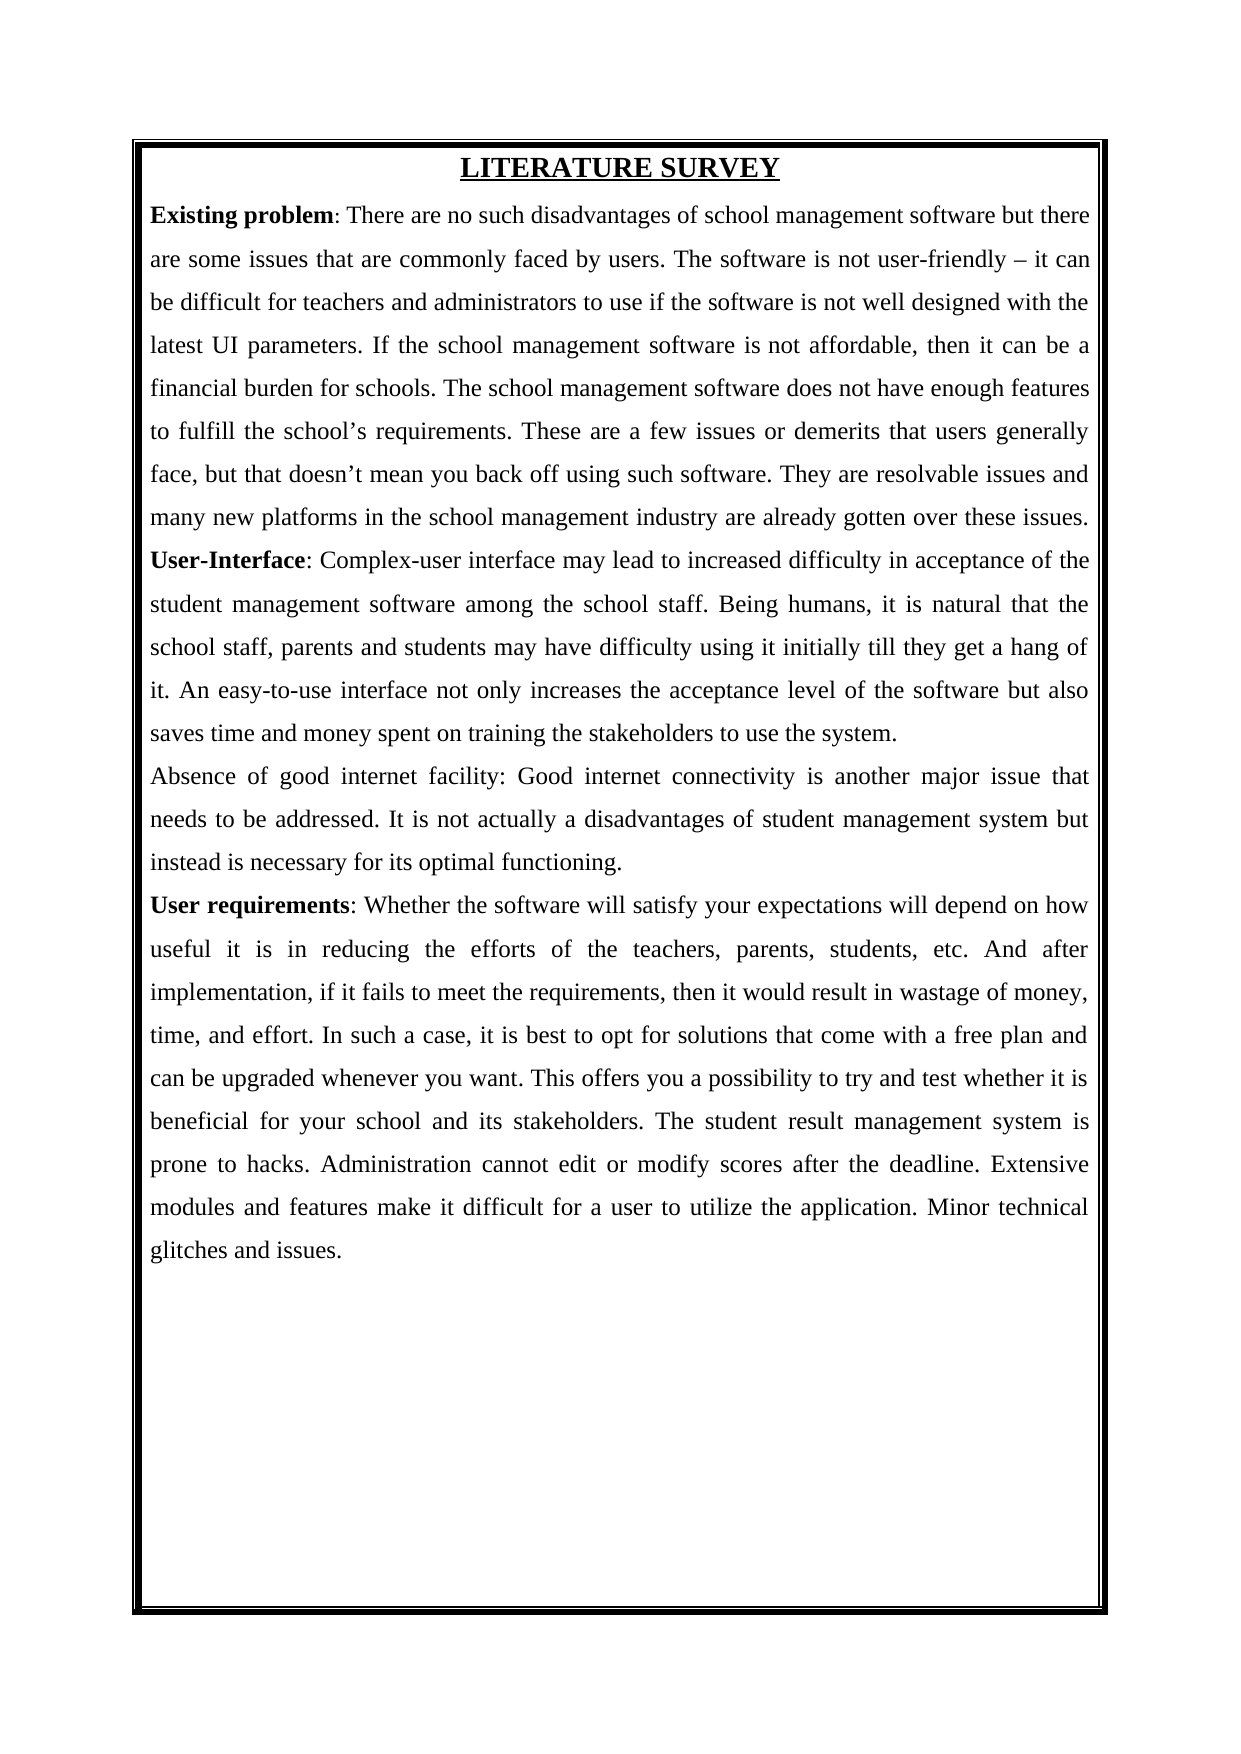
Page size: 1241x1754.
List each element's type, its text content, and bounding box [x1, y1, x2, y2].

text User requirements: Whether the software will satisfy your expectations will depend on how useful it is in reducing the efforts of the teachers, parents, students, etc. And after implementation, if it fails to meet the requirements, then it would result in wastage of money, time, and effort. In such a case, it is best to opt for solutions that come with a free plan and can be upgraded whenever you want. This offers you a possibility to try and test whether it is beneficial for your school and its stakeholders. The student result management system is prone to hacks. Administration cannot edit or modify scores after the deadline. Extensive modules and features make it difficult for a user to utilize the application. Minor technical glitches and issues. [150, 891, 1090, 1264]
text Existing problem: There are no such disadvantages of school management software but there are some issues that are commonly faced by users. The software is not user-friendly – it can be difficult for teachers and administrators to use if the software is not well designed with the latest UI parameters. If the school management software is not affordable, then it can be a financial burden for schools. The school management software does not have enough features to fulfill the school’s requirements. These are a few issues or demerits that users generally face, but that doesn’t mean you back off using such software. They are resolvable issues and many new platforms in the school management industry are already gotten over these issues. User-Interface: Complex-user interface may lead to increased difficulty in acceptance of the student management software among the school staff. Being humans, it is natural that the school staff, parents and students may have difficulty using it initially till they get a hang of it. An easy-to-use interface not only increases the acceptance level of the software but also saves time and money spent on training the stakeholders to use the system. [150, 200, 1090, 747]
text LITERATURE SURVEY [150, 150, 1090, 183]
text Absence of good internet facility: Good internet connectivity is another major issue that needs to be addressed. It is not actually a disadvantages of student management system but instead is necessary for its optimal functioning. [150, 761, 1090, 876]
